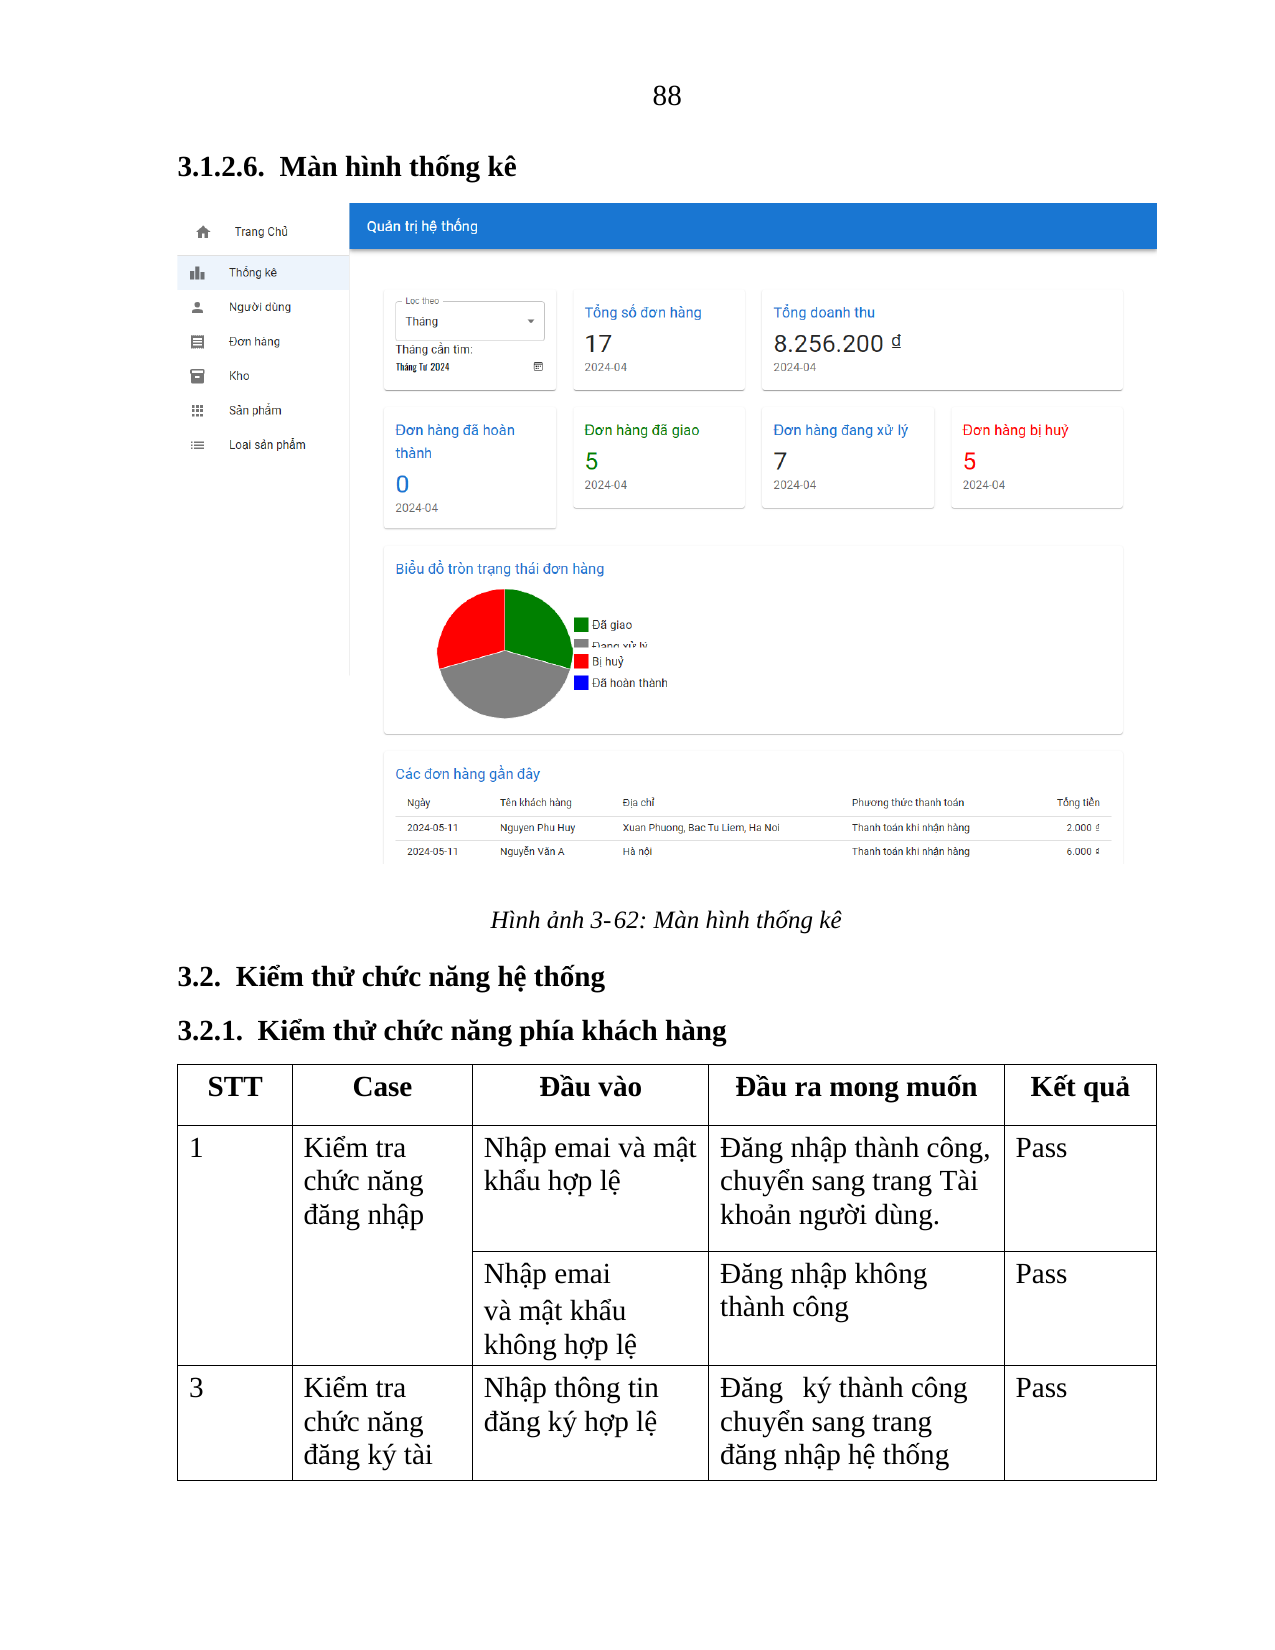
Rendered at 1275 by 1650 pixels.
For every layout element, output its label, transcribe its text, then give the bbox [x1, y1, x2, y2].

table_cell [178, 1126, 292, 1365]
table_cell Nhập thông tin đăng ký hợp lệ [473, 1366, 708, 1480]
subtitle Màn hình thống kê [177, 149, 1157, 183]
picture [177, 203, 1157, 864]
table_cell Pass [1005, 1366, 1156, 1480]
table_cell Pass [1005, 1252, 1156, 1365]
table_header STT [178, 1065, 292, 1125]
table_header Case [293, 1065, 472, 1125]
table_cell [178, 1366, 292, 1480]
subtitle Kiểm thử chức năng phía khách hàng [177, 1013, 1157, 1047]
table_header Đầu vào [473, 1065, 708, 1125]
table_cell Đăng nhập không thành công [709, 1252, 1004, 1365]
table_cell Nhập emai và mật khẩu hợp lệ [473, 1126, 708, 1251]
table_header Kết quả [1005, 1065, 1156, 1125]
table_cell Đăng ký thành công chuyển sang trang đăng nhập hệ thống [709, 1366, 1004, 1480]
table_cell Kiểm tra chức năng đăng nhập [293, 1126, 472, 1365]
table_cell Pass [1005, 1126, 1156, 1251]
subtitle Kiểm thử chức năng hệ thống [177, 959, 1157, 992]
table_cell Nhập emai và mật khẩu không hợp lệ [473, 1252, 708, 1365]
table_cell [293, 1366, 472, 1480]
table_header Đầu ra mong muốn [709, 1065, 1004, 1125]
table_cell Đăng nhập thành công, chuyển sang trang Tài khoản người dùng. [709, 1126, 1004, 1251]
